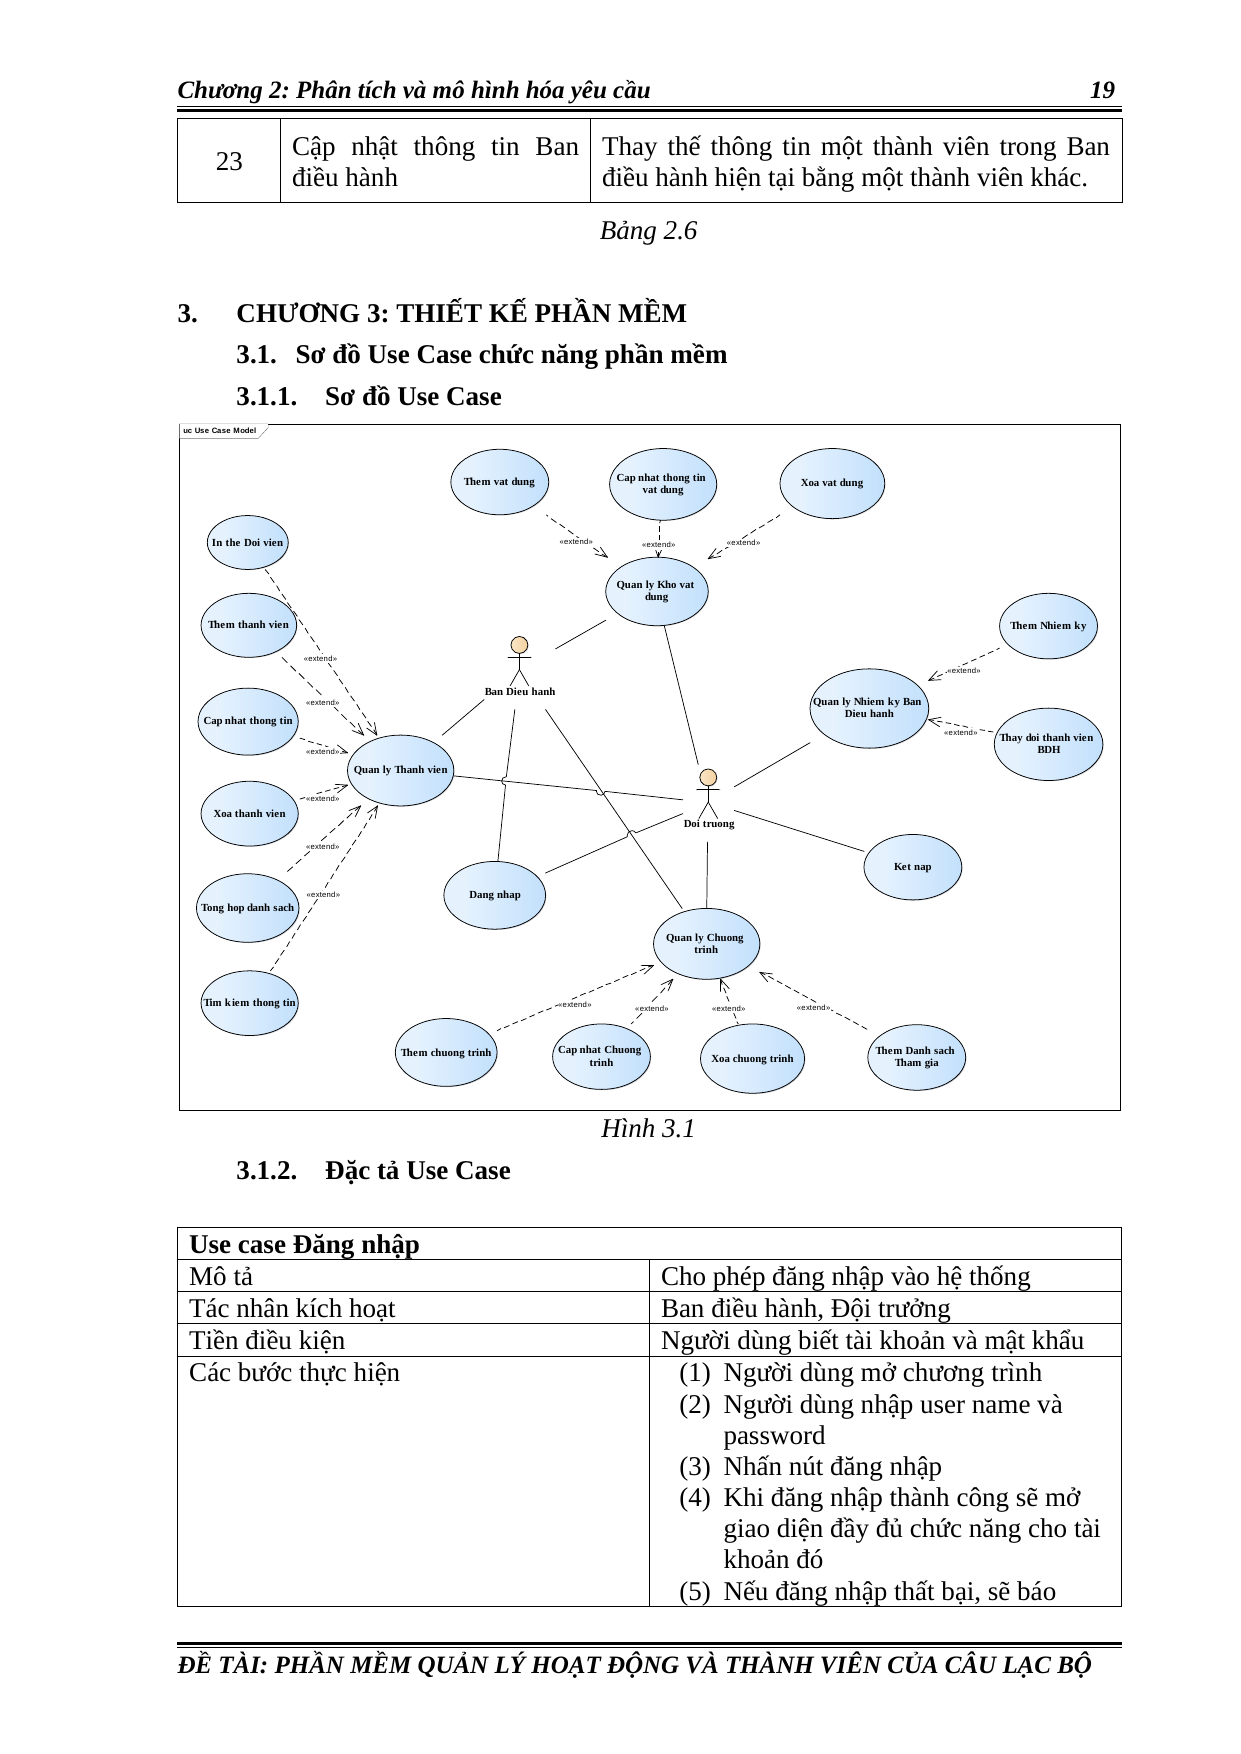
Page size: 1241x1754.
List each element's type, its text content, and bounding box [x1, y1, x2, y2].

table_cell Mô tả [178, 1260, 649, 1291]
text CHƯƠNG 3: THIẾT KẾ PHẦN MỀM [177, 297, 1122, 328]
table_cell Thay thế thông tin một thành viên trong Ban điều hành hiện tại bằng một thành viên khác. [591, 119, 1122, 202]
table_cell Người dùng biết tài khoản và mật khẩu [650, 1324, 1121, 1356]
table_cell Tác nhân kích hoạt [178, 1292, 649, 1323]
list Bảng 2.6 [177, 214, 1122, 245]
table_header Use case Đăng nhập [178, 1228, 1121, 1259]
table_cell Ban điều hành, Đội trưởng [650, 1292, 1121, 1323]
table_cell Cho phép đăng nhập vào hệ thống [650, 1260, 1121, 1291]
list Hình 3.1 [177, 1112, 1122, 1144]
table_cell 23 [178, 119, 280, 202]
text Đặc tả Use Case [177, 1154, 1122, 1185]
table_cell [650, 1357, 1121, 1606]
table_cell Tiền điều kiện [178, 1324, 649, 1356]
text Sơ đồ Use Case [177, 380, 1122, 411]
table_cell Các bước thực hiện [178, 1357, 649, 1606]
table_cell Cập nhật thông tin Ban điều hành [281, 119, 590, 202]
text Sơ đồ Use Case chức năng phần mềm [177, 338, 1122, 369]
